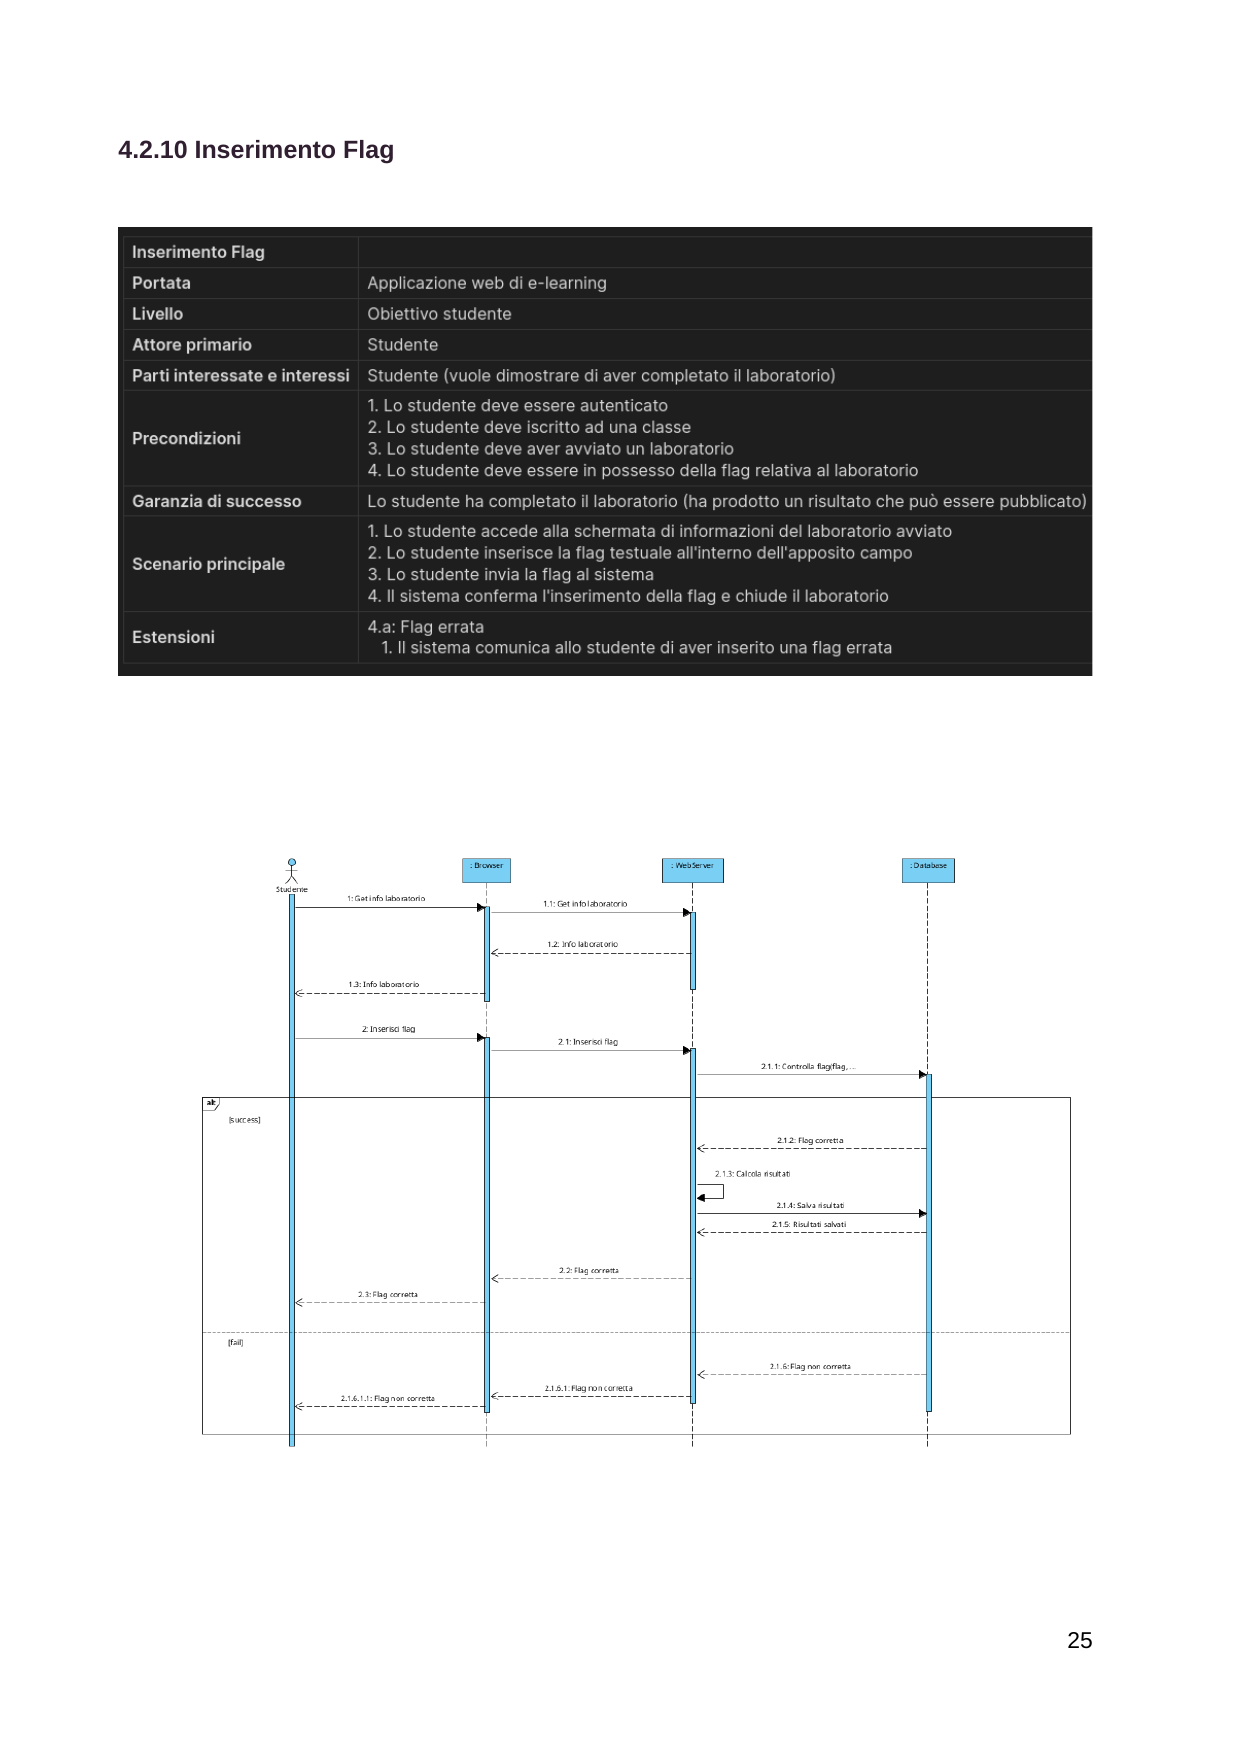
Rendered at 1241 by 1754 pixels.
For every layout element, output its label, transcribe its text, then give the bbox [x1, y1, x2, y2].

picture [118, 853, 1093, 1453]
picture [118, 227, 1093, 676]
subtitle 4.2.10 Inserimento Flag [118, 135, 1092, 163]
